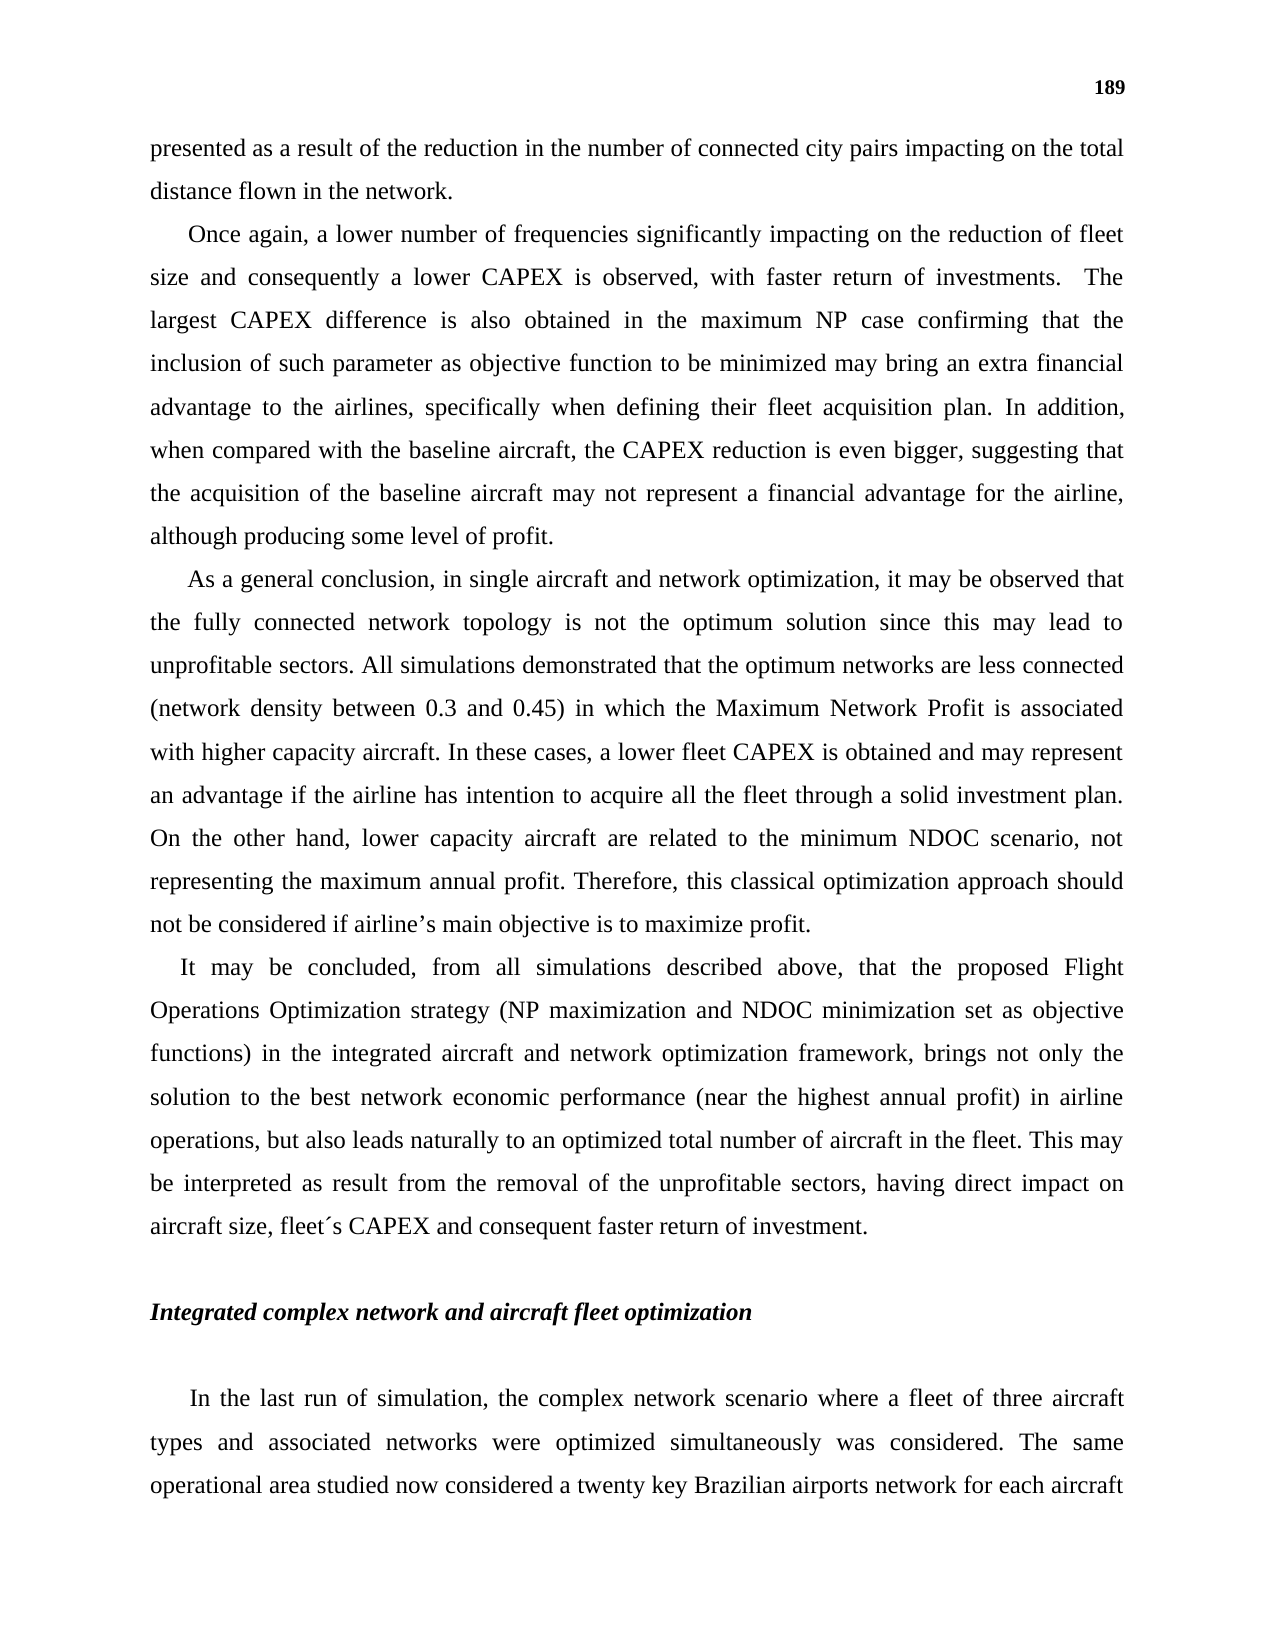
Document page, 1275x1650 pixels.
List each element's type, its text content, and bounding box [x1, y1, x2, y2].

text As a general conclusion, in single aircraft and network optimization, it may be observed that the fully connected network topology is not the optimum solution since this may lead to unprofitable sectors. All simulations demonstrated that the optimum networks are less connected (network density between 0.3 and 0.45) in which the Maximum Network Profit is associated with higher capacity aircraft. In these cases, a lower fleet CAPEX is obtained and may represent an advantage if the airline has intention to acquire all the fleet through a solid investment plan. On the other hand, lower capacity aircraft are related to the minimum NDOC scenario, not representing the maximum annual profit. Therefore, this classical optimization approach should not be considered if airline’s main objective is to maximize profit. [150, 564, 1125, 938]
text Integrated complex network and aircraft fleet optimization [150, 1297, 1125, 1326]
text It may be concluded, from all simulations described above, that the proposed Flight Operations Optimization strategy (NP maximization and NDOC minimization set as objective functions) in the integrated aircraft and network optimization framework, brings not only the solution to the best network economic performance (near the highest annual profit) in airline operations, but also leads naturally to an optimized total number of aircraft in the fleet. This may be interpreted as result from the removal of the unprofitable sectors, having direct impact on aircraft size, fleet´s CAPEX and consequent faster return of investment. [150, 952, 1125, 1240]
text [150, 133, 1125, 205]
text Once again, a lower number of frequencies significantly impacting on the reduction of fleet size and consequently a lower CAPEX is observed, with faster return of investments. The largest CAPEX difference is also obtained in the maximum NP case confirming that the inclusion of such parameter as objective function to be minimized may bring an extra financial advantage to the airlines, specifically when defining their fleet acquisition plan. In addition, when compared with the baseline aircraft, the CAPEX reduction is even bigger, suggesting that the acquisition of the baseline aircraft may not represent a financial advantage for the airline, although producing some level of profit. [150, 219, 1125, 550]
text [150, 1383, 1125, 1498]
